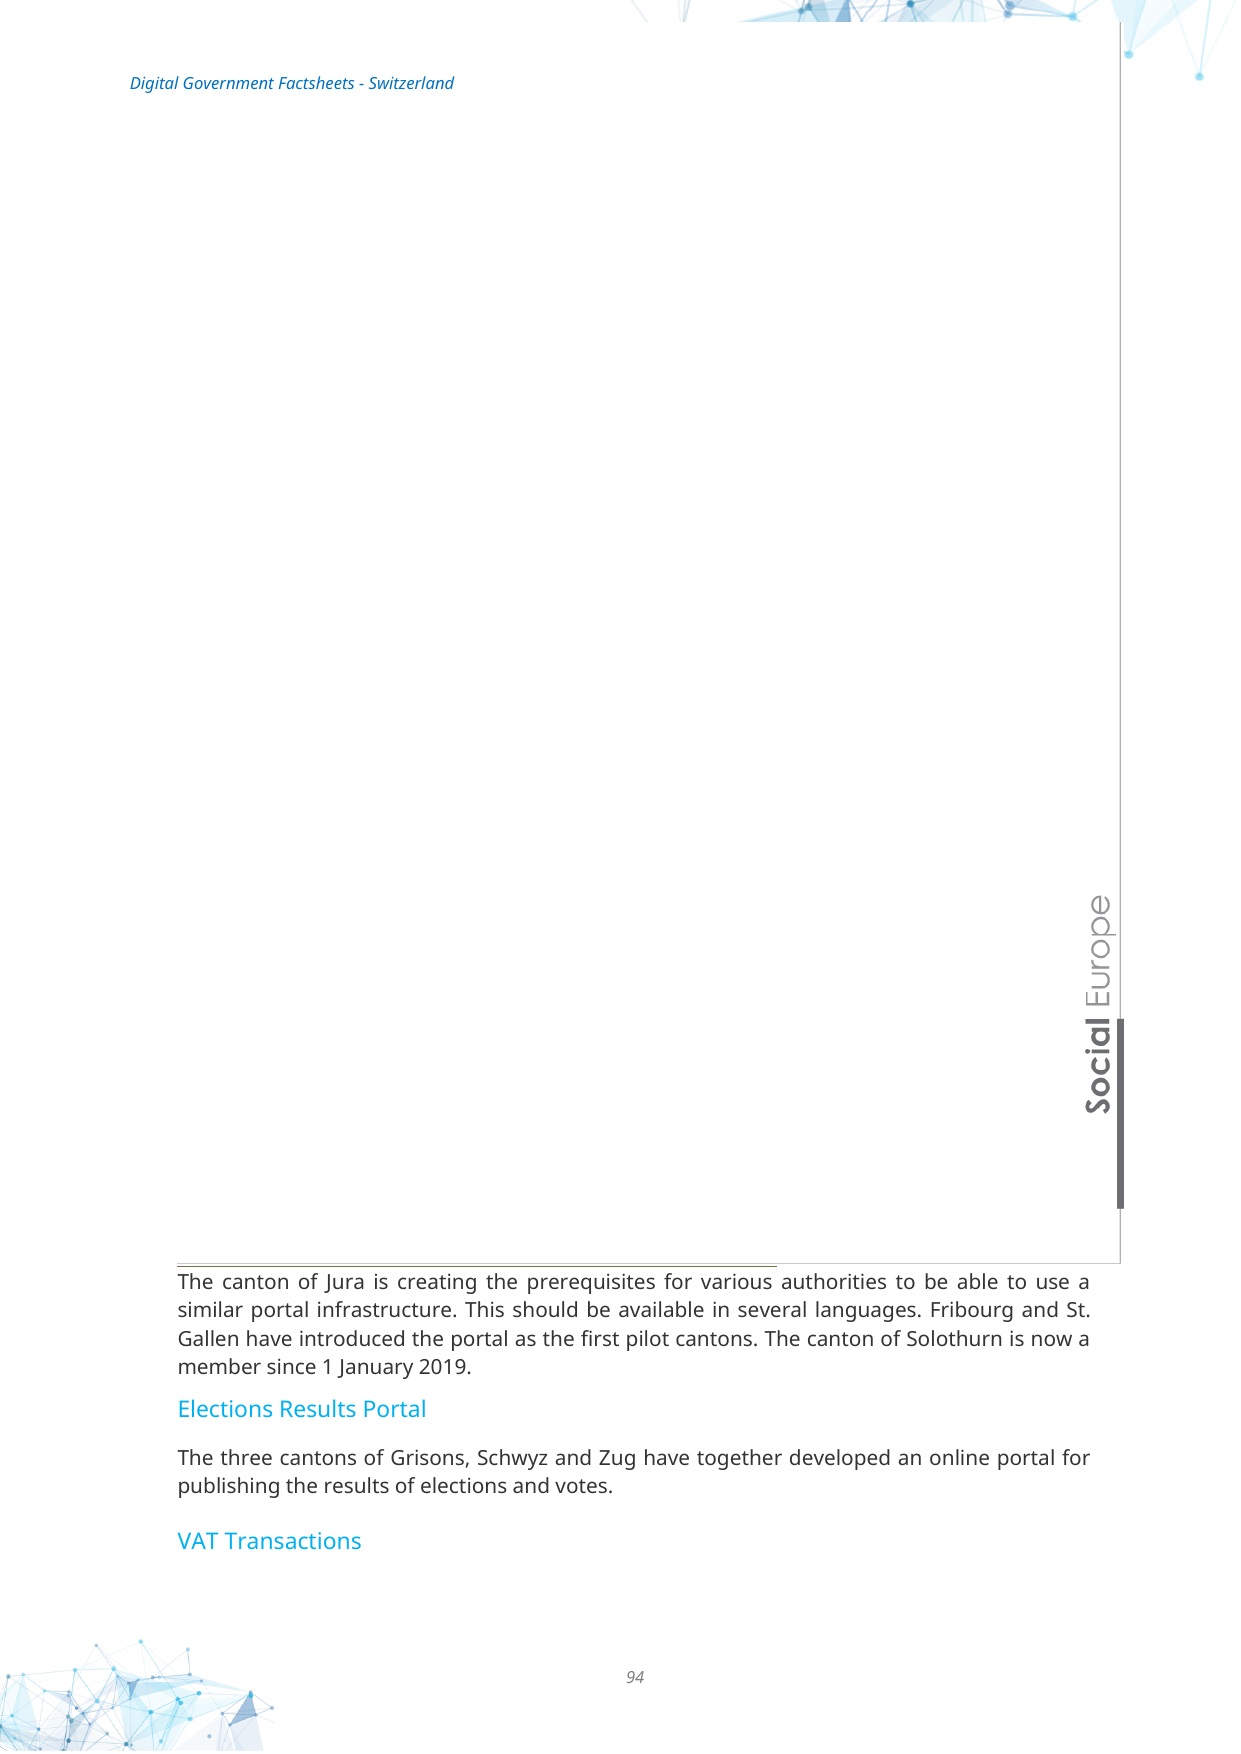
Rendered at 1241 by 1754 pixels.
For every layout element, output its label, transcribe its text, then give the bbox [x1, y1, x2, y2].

text The three cantons of Grisons, Schwyz and Zug have together developed an online portal for publishing the results of elections and votes. [177, 1443, 1092, 1500]
text The canton of Jura is creating the prerequisites for various authorities to be able to use a similar portal infrastructure. This should be available in several languages. Fribourg and St. Gallen have introduced the portal as the first pilot cantons. The canton of Solothurn is now a member since 1 January 2019. [177, 1267, 1092, 1381]
subtitle Elections Results Portal [177, 1393, 1092, 1424]
picture [177, 22, 1124, 1264]
subtitle VAT Transactions [177, 1525, 1092, 1556]
